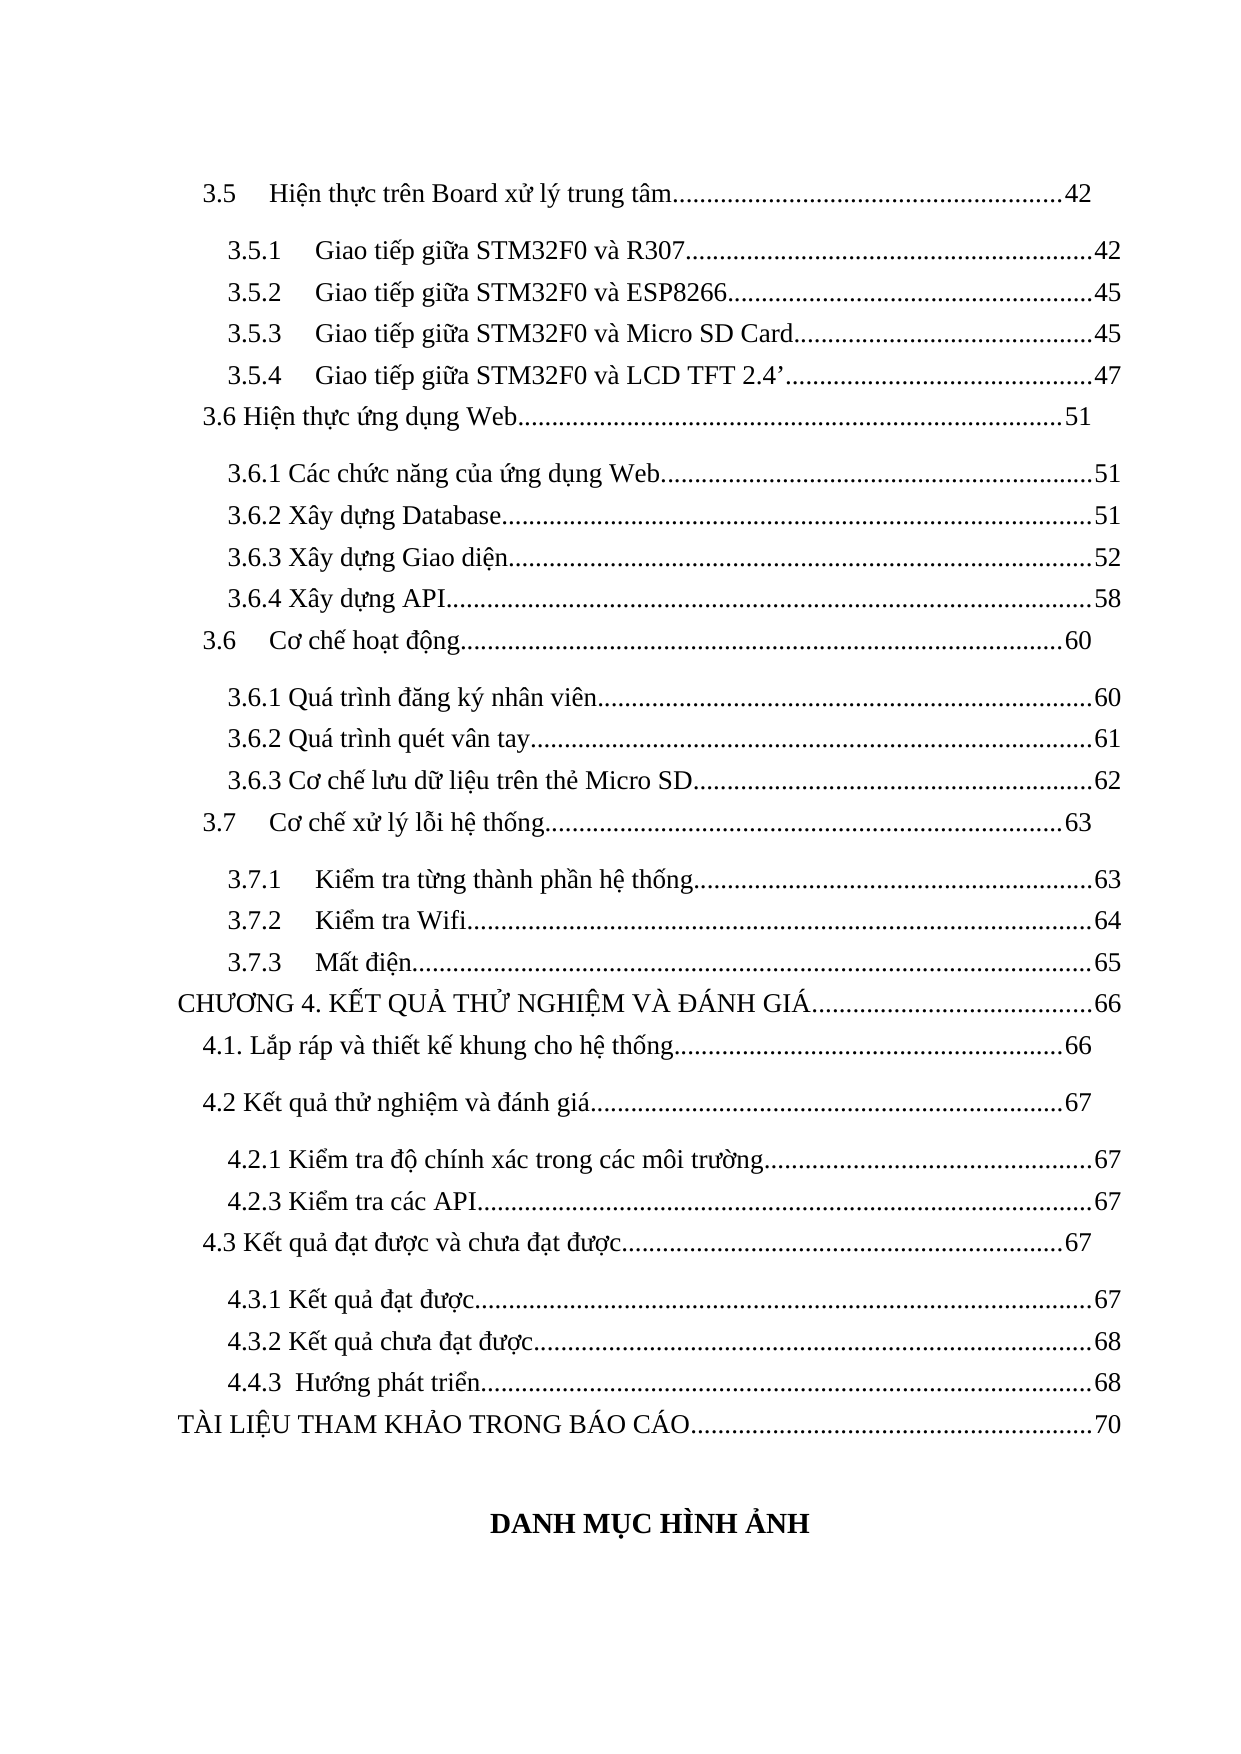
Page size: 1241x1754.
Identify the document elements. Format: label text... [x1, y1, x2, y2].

subtitle DANH MỤC HÌNH ẢNH [177, 1506, 1122, 1539]
